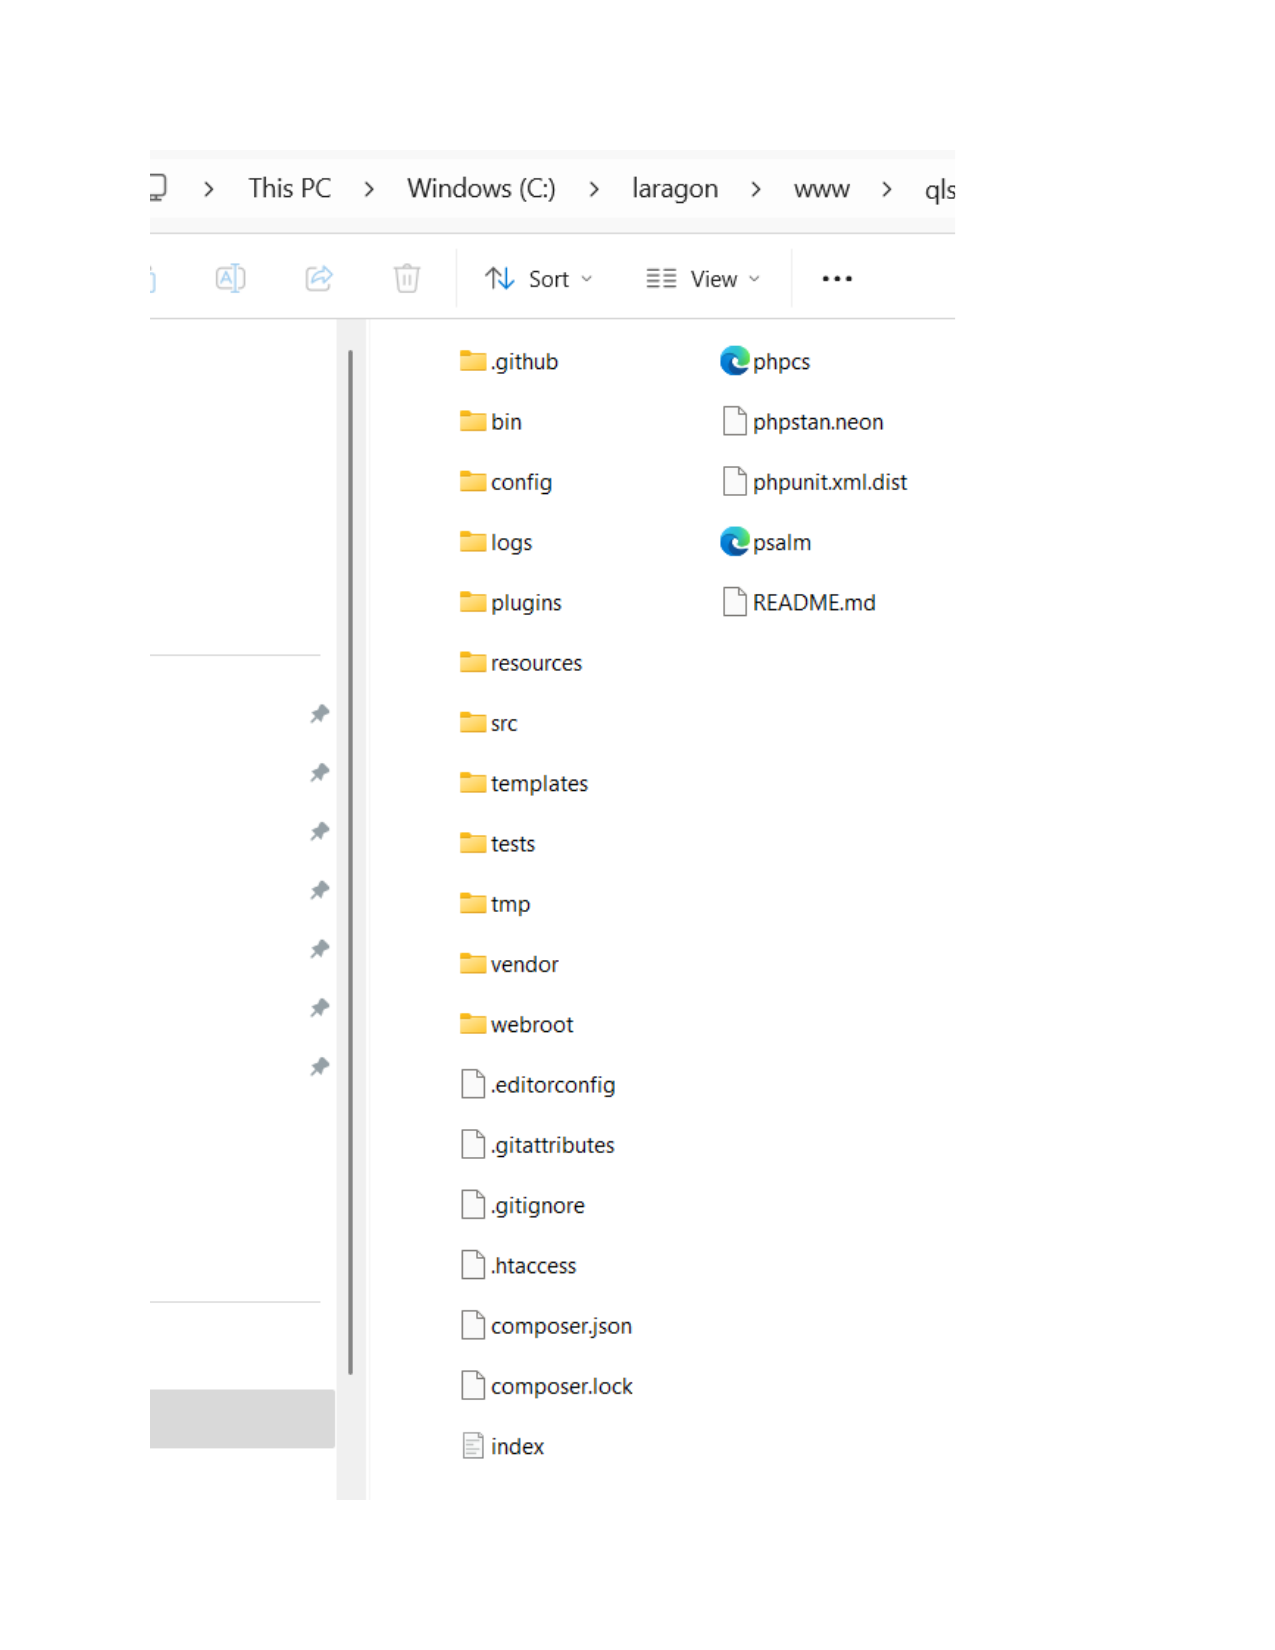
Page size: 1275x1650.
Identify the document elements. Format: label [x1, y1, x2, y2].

picture [150, 150, 955, 1500]
